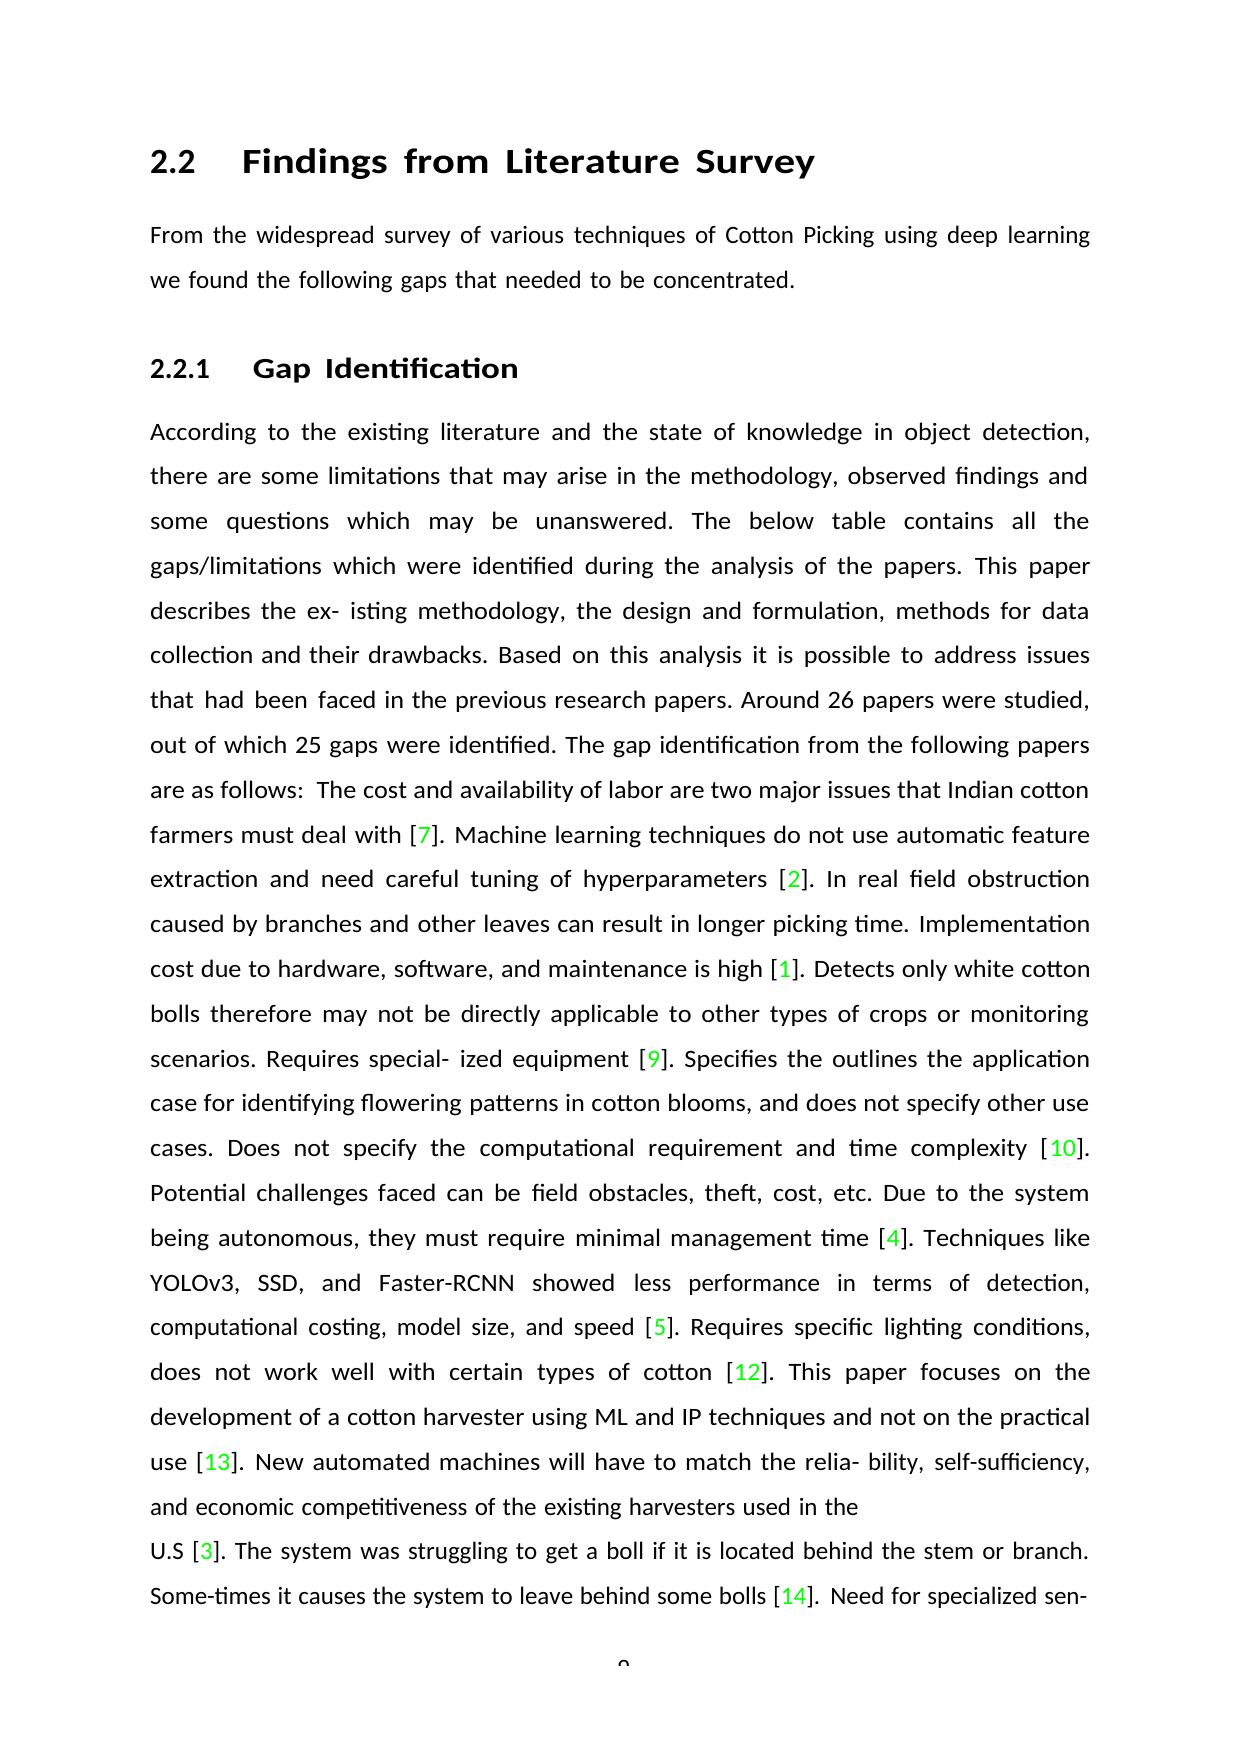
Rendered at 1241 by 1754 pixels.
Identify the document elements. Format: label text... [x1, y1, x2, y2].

text U.S [3]. The system was struggling to get a boll if it is located behind the stem or branch. Some-times it causes the system to leave behind some bolls [14]. Need for specialized sen- [150, 1535, 1090, 1611]
subtitle Findings from Literature Survey [150, 139, 1153, 182]
subtitle Gap Identification [150, 350, 1153, 386]
text From the widespread survey of various techniques of Cotton Picking using deep learning we found the following gaps that needed to be concentrated. [150, 219, 1090, 294]
text According to the existing literature and the state of knowledge in object detection, there are some limitations that may arise in the methodology, observed findings and some questions which may be unanswered. The below table contains all the gaps/limitations which were identified during the analysis of the papers. This paper describes the ex- isting methodology, the design and formulation, methods for data collection and their drawbacks. Based on this analysis it is possible to address issues that had been faced in the previous research papers. Around 26 papers were studied, out of which 25 gaps were identified. The gap identification from the following papers are as follows: The cost and availability of labor are two major issues that Indian cotton farmers must deal with [7]. Machine learning techniques do not use automatic feature extraction and need careful tuning of hyperparameters [2]. In real field obstruction caused by branches and other leaves can result in longer picking time. Implementation cost due to hardware, software, and maintenance is high [1]. Detects only white cotton bolls therefore may not be directly applicable to other types of crops or monitoring scenarios. Requires special- ized equipment [9]. Specifies the outlines the application case for identifying flowering patterns in cotton blooms, and does not specify other use cases. Does not specify the computational requirement and time complexity [10]. Potential challenges faced can be field obstacles, theft, cost, etc. Due to the system being autonomous, they must require minimal management time [4]. Techniques like YOLOv3, SSD, and Faster-RCNN showed less performance in terms of detection, computational costing, model size, and speed [5]. Requires specific lighting conditions, does not work well with certain types of cotton [12]. This paper focuses on the development of a cotton harvester using ML and IP techniques and not on the practical use [13]. New automated machines will have to match the relia- bility, self-sufficiency, and economic competitiveness of the existing harvesters used in the [150, 416, 1091, 1521]
